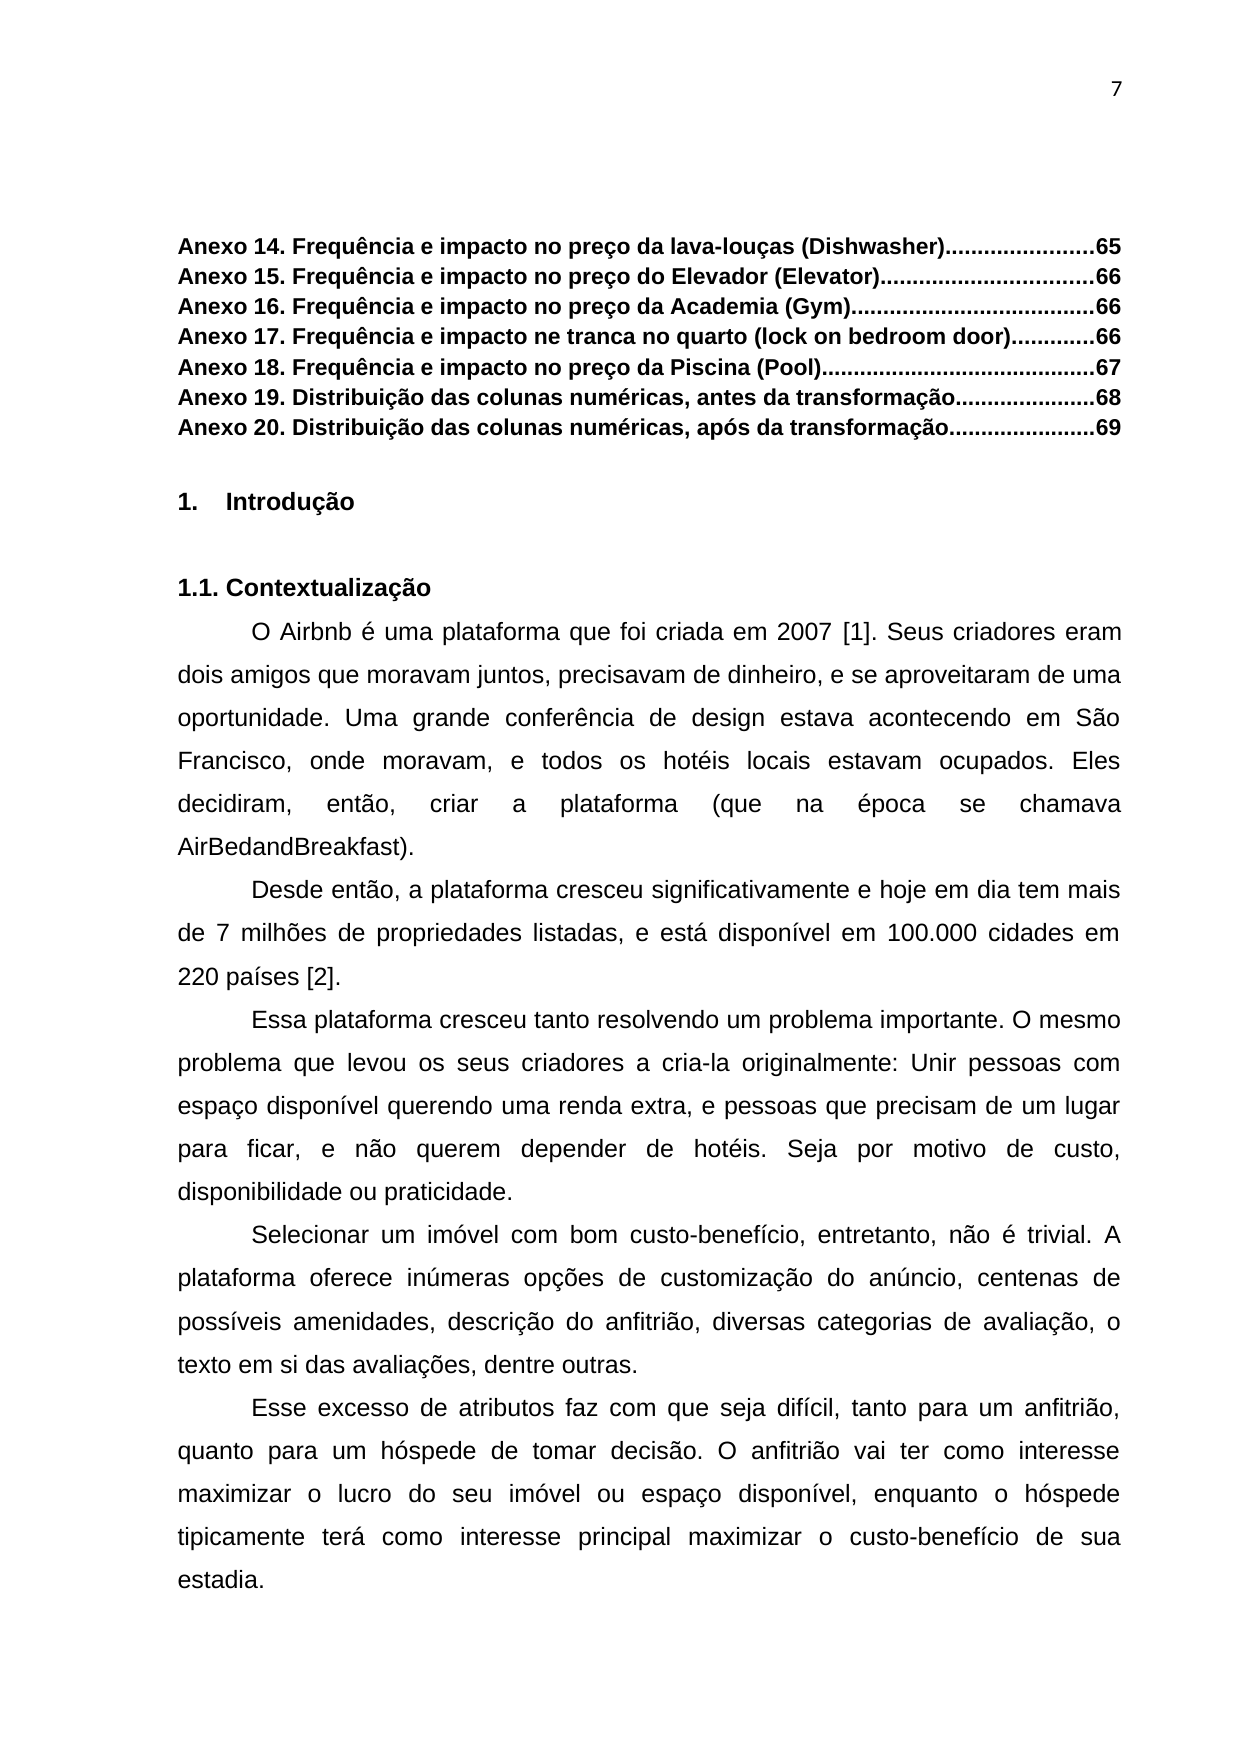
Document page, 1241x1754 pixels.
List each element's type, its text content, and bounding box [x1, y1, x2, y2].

text O Airbnb é uma plataforma que foi criada em 2007. Seus criadores eram dois amigos que moravam juntos, precisavam de dinheiro, e se aproveitaram de uma oportunidade. Uma grande conferência de design estava acontecendo em São Francisco, onde moravam, e todos os hotéis locais estavam ocupados. Eles decidiram, então, criar a plataforma (que na época se chamava AirBedandBreakfast). [177, 617, 1122, 861]
text Anexo 14. Frequência e impacto no preço da lava-louças (Dishwasher). 65 [177, 233, 1122, 259]
text Esse excesso de atributos faz com que seja difícil, tanto para um anfitrião, quanto para um hóspede de tomar decisão. O anfitrião vai ter como interesse maximizar o lucro do seu imóvel ou espaço disponível, enquanto o hóspede tipicamente terá como interesse principal maximizar o custo-benefício de sua estadia. [177, 1393, 1122, 1594]
text Anexo 16. Frequência e impacto no preço da Academia (Gym). 66 [177, 293, 1122, 319]
text Anexo 18. Frequência e impacto no preço da Piscina (Pool). 67 [177, 353, 1122, 380]
text Anexo 20. Distribuição das colunas numéricas, após da transformação. 69 [177, 414, 1122, 440]
text Desde então, a plataforma cresceu significativamente e hoje em dia tem mais de 7 milhões de propriedades listadas, e está disponível em 100.000 cidades em 220 países. [177, 875, 1122, 990]
text Selecionar um imóvel com bom custo-benefício, entretanto, não é trivial. A plataforma oferece inúmeras opções de customização do anúncio, centenas de possíveis amenidades, descrição do anfitrião, diversas categorias de avaliação, o texto em si das avaliações, dentre outras. [177, 1220, 1122, 1378]
text Essa plataforma cresceu tanto resolvendo um problema importante. O mesmo problema que levou os seus criadores a cria-la originalmente: Unir pessoas com espaço disponível querendo uma renda extra, e pessoas que precisam de um lugar para ficar, e não querem depender de hotéis. Seja por motivo de custo, disponibilidade ou praticidade. [177, 1005, 1122, 1206]
subtitle Contextualização [177, 573, 1122, 602]
text Anexo 17. Frequência e impacto ne tranca no quarto (lock on bedroom door). 66 [177, 323, 1122, 349]
subtitle Introdução [177, 487, 1122, 516]
text Anexo 15. Frequência e impacto no preço do Elevador (Elevator). 66 [177, 263, 1122, 289]
text Anexo 19. Distribuição das colunas numéricas, antes da transformação. 68 [177, 384, 1122, 410]
